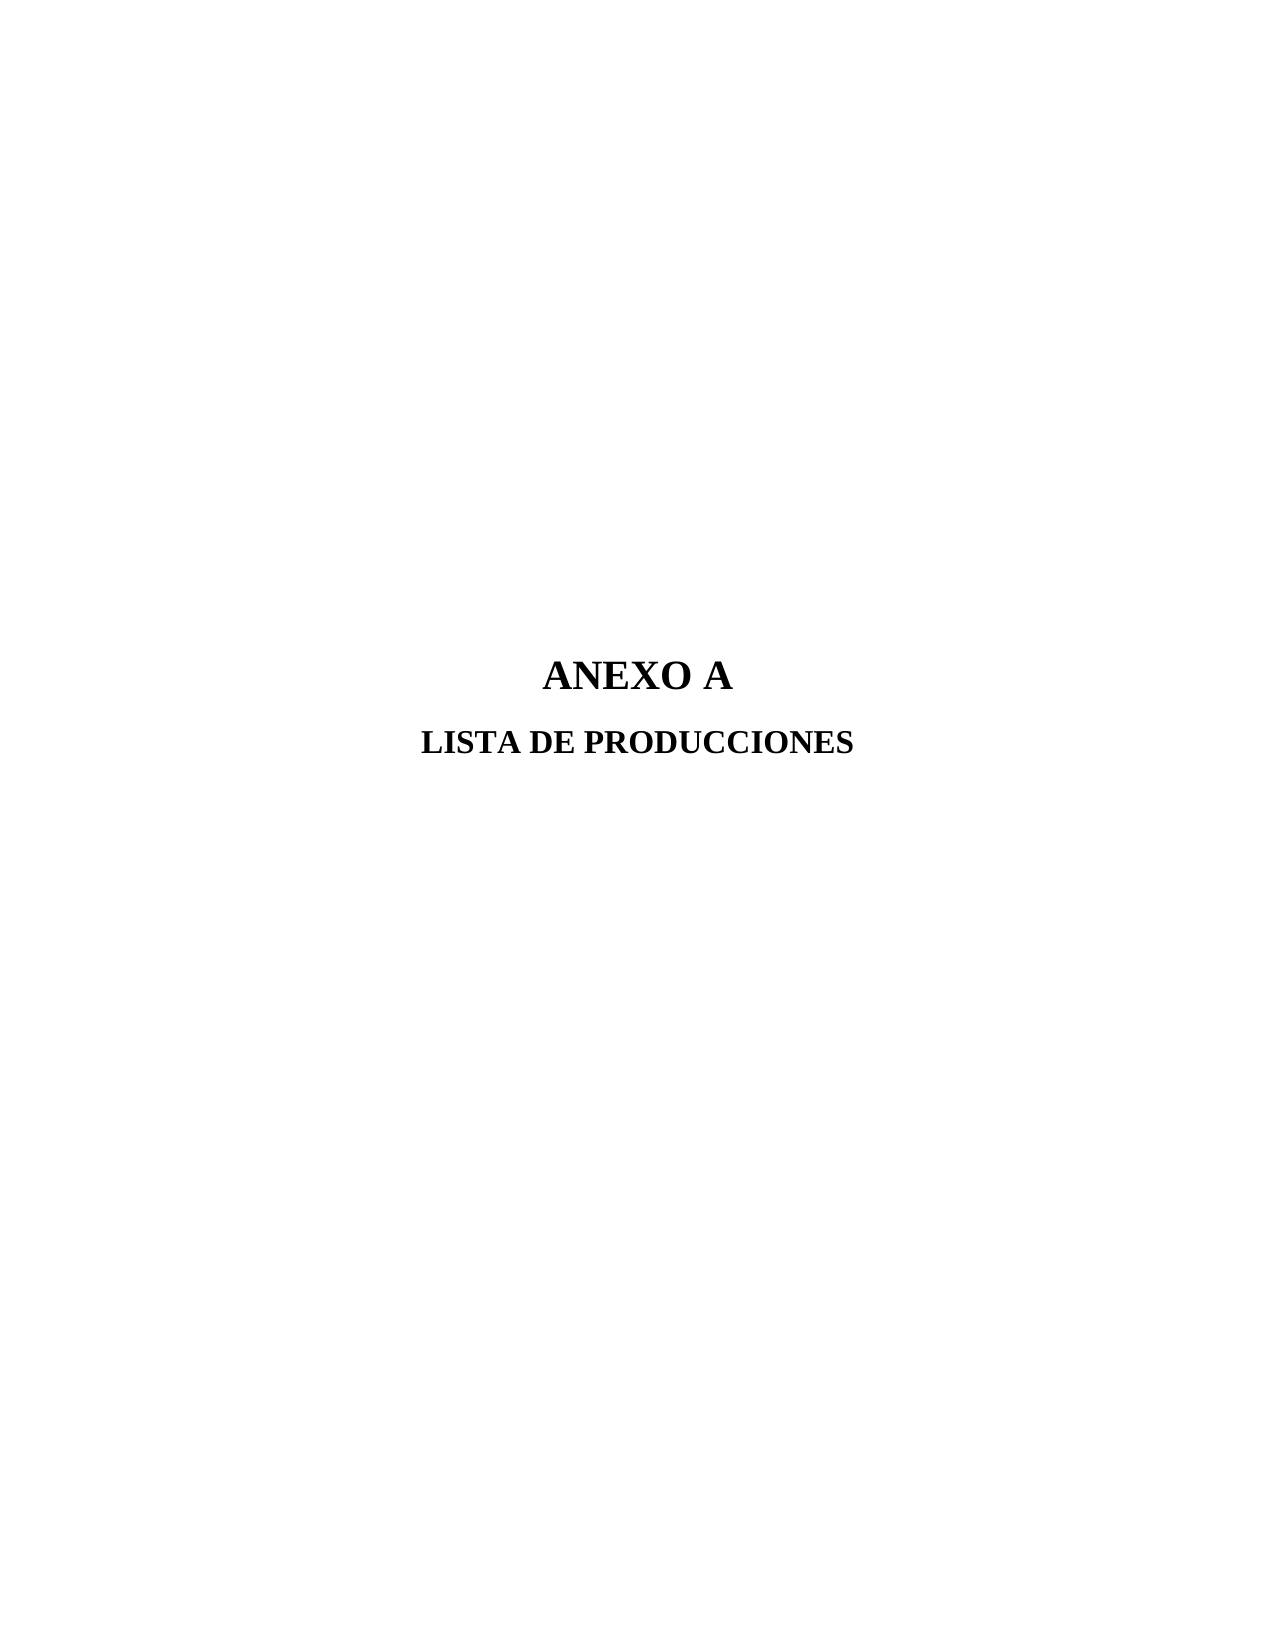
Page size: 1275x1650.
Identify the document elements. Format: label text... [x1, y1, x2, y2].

text ANEXO A [148, 651, 1127, 699]
text LISTA DE PRODUCCIONES [148, 723, 1127, 761]
